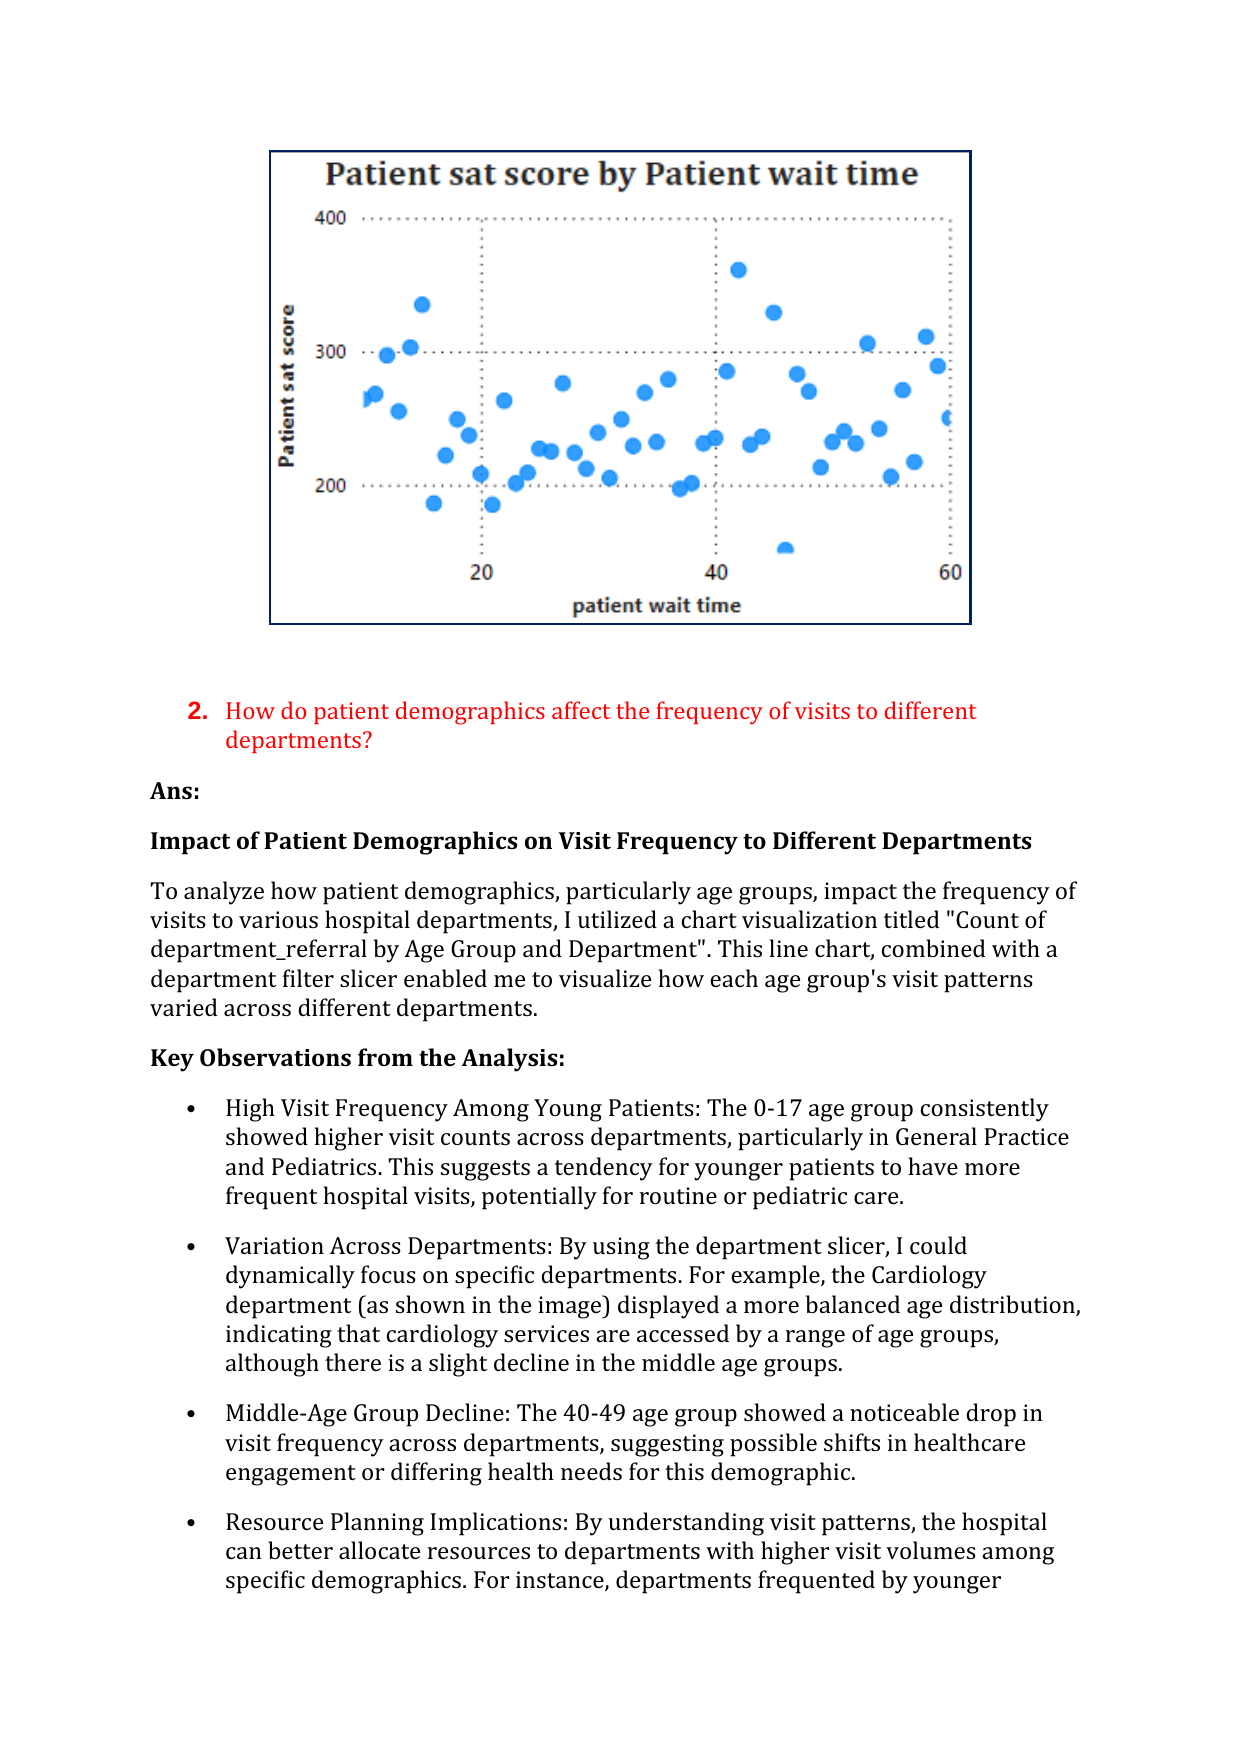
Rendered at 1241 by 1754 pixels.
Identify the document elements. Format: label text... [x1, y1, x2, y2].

text Key Observations from the Analysis: [150, 1043, 1090, 1072]
text Impact of Patient Demographics on Visit Frequency to Different Departments [150, 825, 1090, 855]
picture [271, 152, 969, 623]
list How do patient demographics affect the frequency of visits to different departments? [187, 696, 1090, 754]
text To analyze how patient demographics, particularly age groups, impact the frequency of visits to various hospital departments, I utilized a chart visualization titled "Count of department_referral by Age Group and Department". This line chart, combined with a department filter slicer enabled me to visualize how each age group's visit patterns varied across different departments. [150, 876, 1090, 1022]
list Middle-Age Group Decline: The 40-49 age group showed a noticeable drop in visit frequency across departments, suggesting possible shifts in healthcare engagement or differing health needs for this demographic. [187, 1398, 1090, 1486]
list Variation Across Departments: By using the department slicer, I could dynamically focus on specific departments. For example, the Cardiology department (as shown in the image) displayed a more balanced age distribution, indicating that cardiology services are accessed by a range of age groups, although there is a slight decline in the middle age groups. [187, 1231, 1090, 1377]
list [187, 1507, 1090, 1594]
list High Visit Frequency Among Young Patients: The 0-17 age group consistently showed higher visit counts across departments, particularly in General Practice and Pediatrics. This suggests a tendency for younger patients to have more frequent hospital visits, potentially for routine or pediatric care. [187, 1093, 1090, 1210]
text Ans: [150, 775, 1090, 804]
